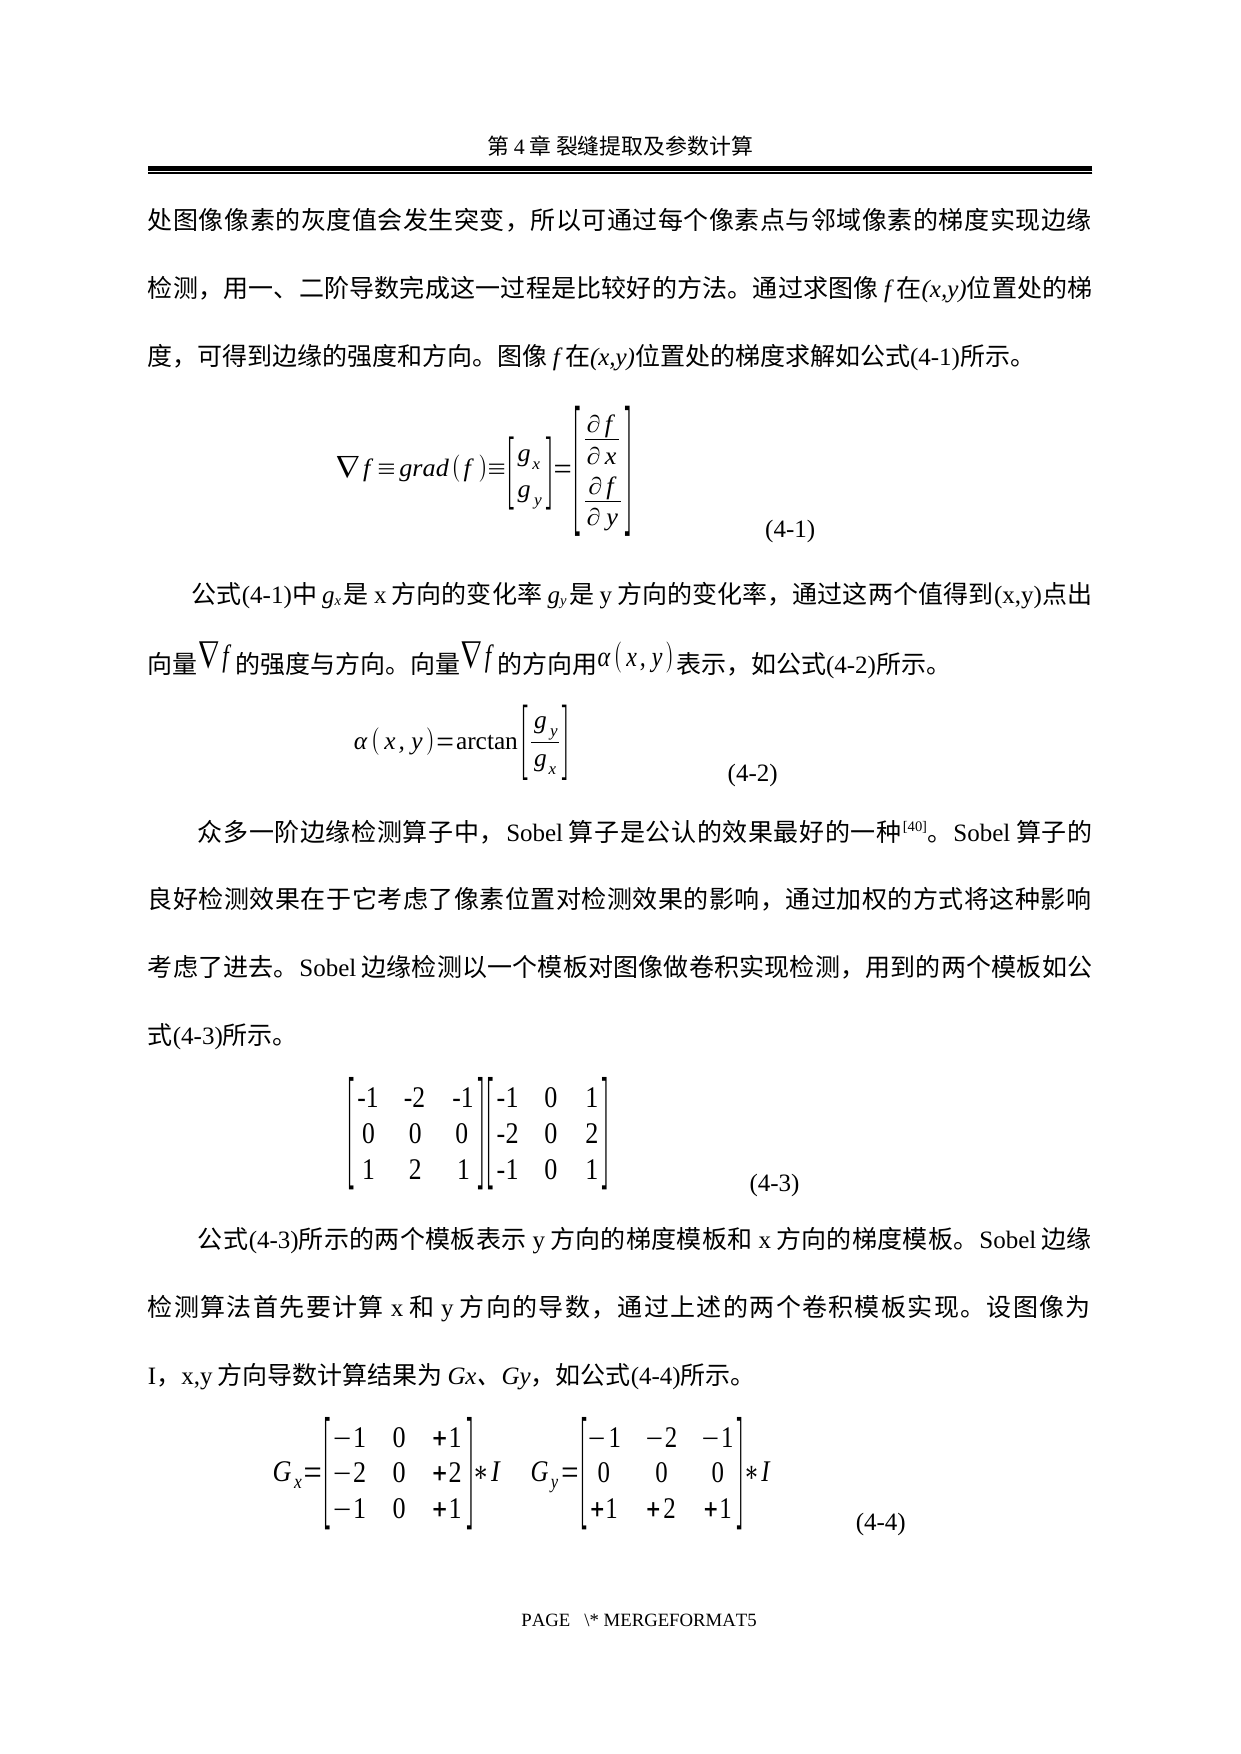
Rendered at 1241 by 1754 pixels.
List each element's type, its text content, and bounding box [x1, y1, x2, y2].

text (4-1) [148, 389, 1092, 558]
text 公式(4-1)中gx是x方向的变化率gy是y方向的变化率，通过这两个值得到(x,y)点出向量的强度与方向。向量的方向用表示，如公式(4-2)所示。 [148, 558, 1092, 694]
text 公式(4-3)所示的两个模板表示y方向的梯度模板和x方向的梯度模板。Sobel边缘检测算法首先要计算x和y方向的导数，通过上述的两个卷积模板实现。设图像为I，x,y方向导数计算结果为Gx、Gy，如公式(4-4)所示。 [148, 1204, 1092, 1407]
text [148, 185, 1092, 389]
text 众多一阶边缘检测算子中，Sobel算子是公认的效果最好的一种[40]。Sobel算子的良好检测效果在于它考虑了像素位置对检测效果的影响，通过加权的方式将这种影响考虑了进去。Sobel边缘检测以一个模板对图像做卷积实现检测，用到的两个模板如公式(4-3)所示。 [148, 796, 1092, 1068]
text (4-4) [148, 1407, 1092, 1543]
text (4-3) [148, 1068, 1092, 1204]
text (4-2) [148, 694, 1092, 796]
